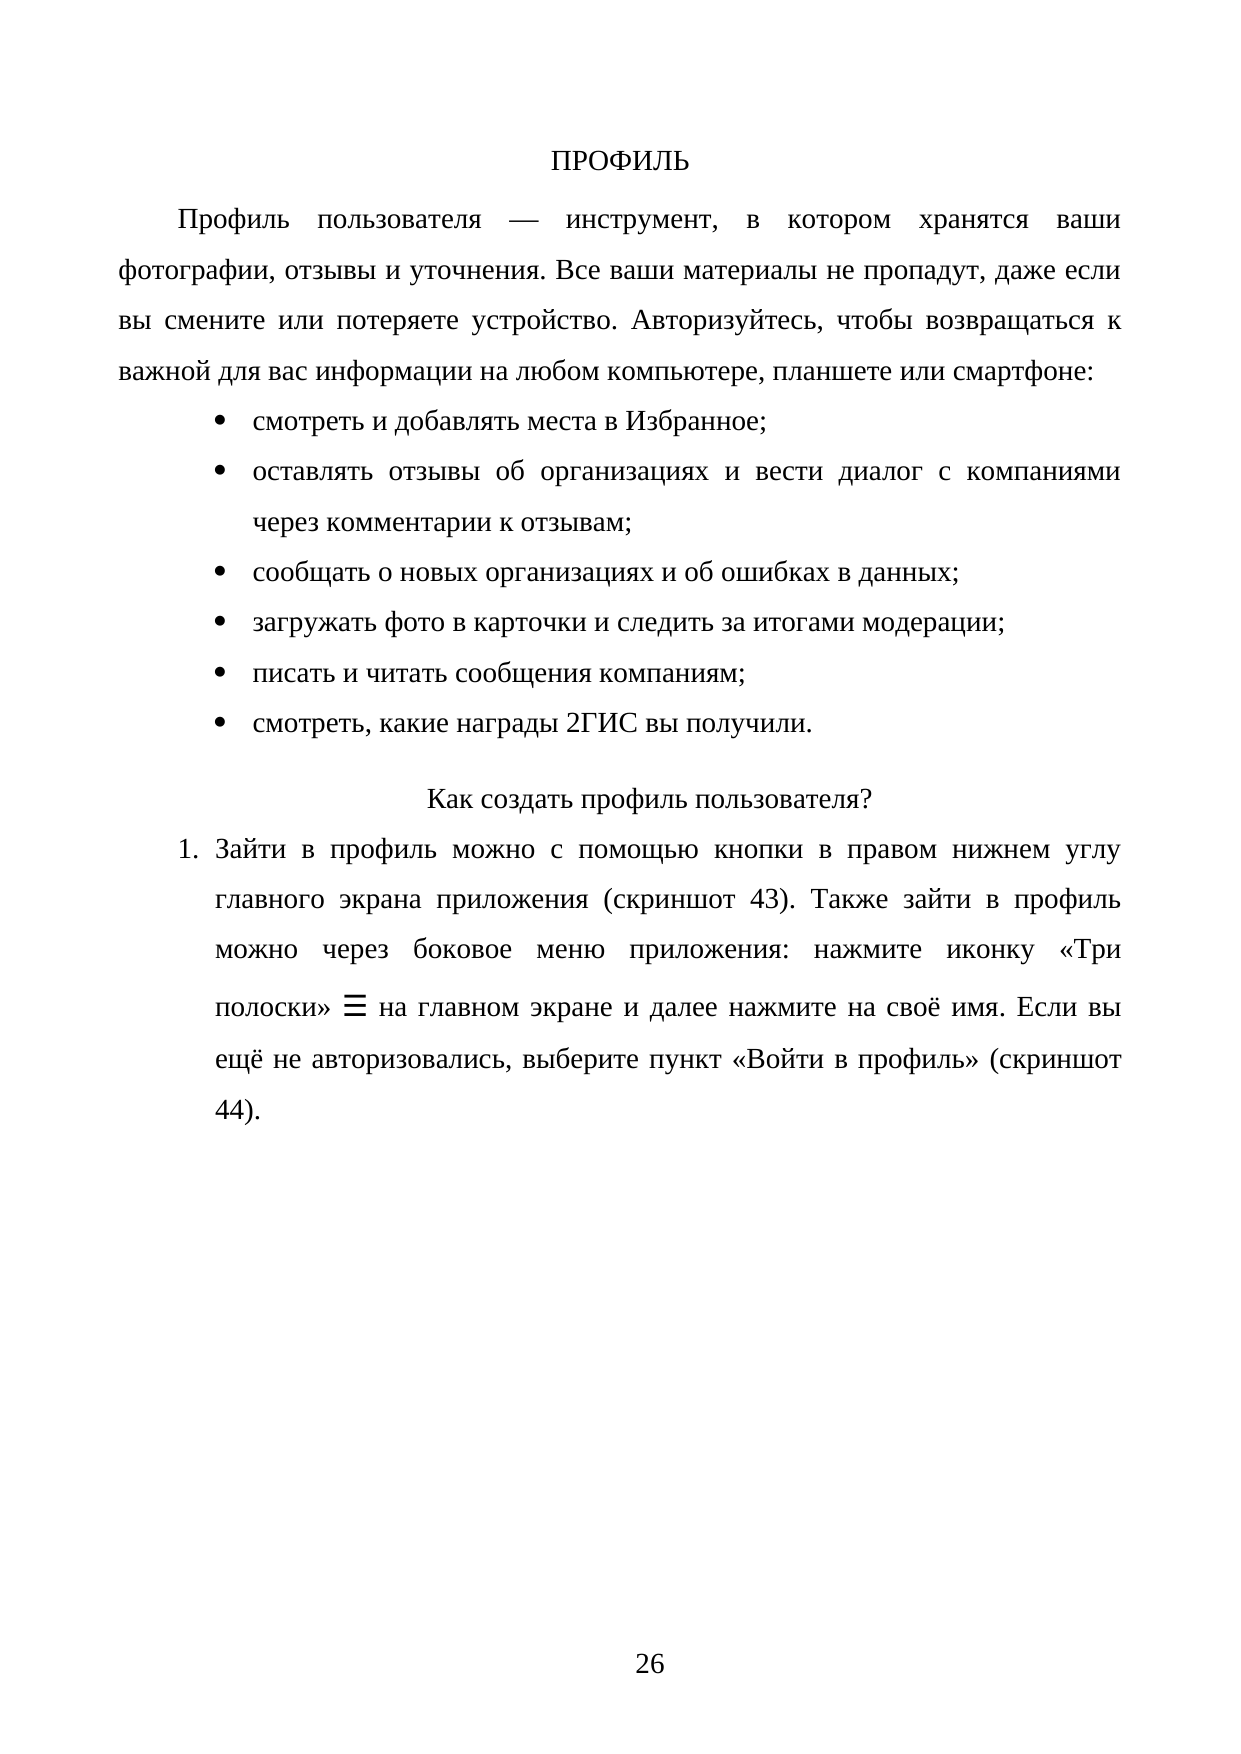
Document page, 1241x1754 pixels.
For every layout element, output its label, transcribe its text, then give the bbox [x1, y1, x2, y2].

list смотреть, какие награды 2ГИС вы получили. [215, 705, 1122, 739]
list Зайти в профиль можно с помощью кнопки в правом нижнем углу главного экрана приложения (скриншот 43). Также зайти в профиль можно через боковое меню приложения: нажмите иконку «Три полоски» ☰ на главном экране и далее нажмите на своё имя. Если вы ещё не авторизовались, выберите пункт «Войти в профиль» (скриншот 44). [177, 831, 1122, 1125]
list смотреть и добавлять места в Избранное; [215, 403, 1122, 437]
list сообщать о новых организациях и об ошибках в данных; [215, 554, 1122, 588]
list писать и читать сообщения компаниям; [215, 655, 1122, 688]
text ПРОФИЛЬ [118, 143, 1122, 177]
subtitle Как создать профиль пользователя? [118, 781, 1122, 814]
list оставлять отзывы об организациях и вести диалог с компаниями через комментарии к отзывам; [215, 453, 1122, 537]
list загружать фото в карточки и следить за итогами модерации; [215, 604, 1122, 638]
text Профиль пользователя — инструмент, в котором хранятся ваши фотографии, отзывы и уточнения. Все ваши материалы не пропадут, даже если вы смените или потеряете устройство. Авторизуйтесь, чтобы возвращаться к важной для вас информации на любом компьютере, планшете или смартфоне: [118, 202, 1122, 386]
